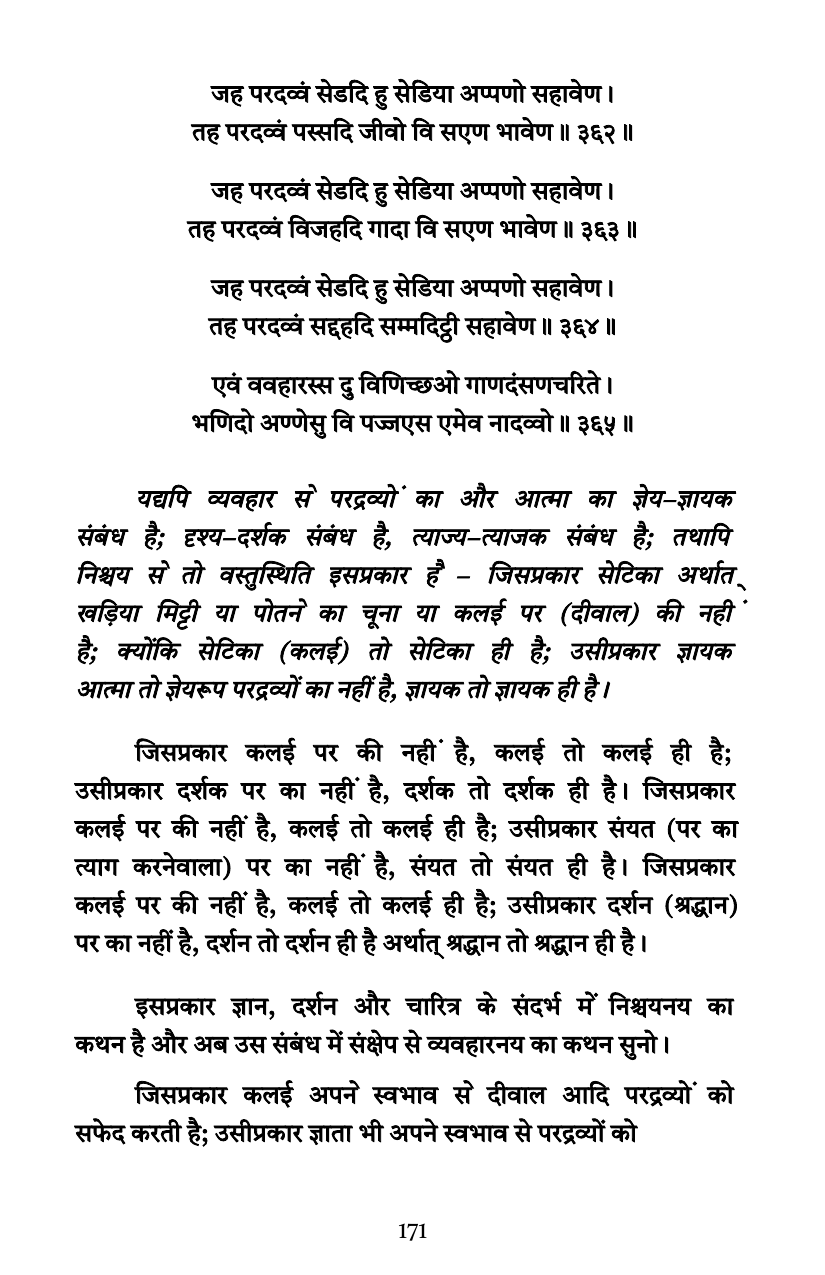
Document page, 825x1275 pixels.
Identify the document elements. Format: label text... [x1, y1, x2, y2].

text जिसप्रकार कलई पर की नहीं है, कलई तो कलई ही है; उसीप्रकार दर्शक पर का नहीं है, दर्शक तो दर्शक ही है। जिसप्रकार कलई पर की नहीं है, कलई तो कलई ही है; उसीप्रकार संयत (पर का त्याग करनेवाला) पर का नहीं है, संयत तो संयत ही है। जिसप्रकार कलई पर की नहीं है, कलई तो कलई ही है; उसीप्रकार दर्शन (श्रद्धान) पर का नहीं है, दर्शन तो दर्शन ही है अर्थात् श्रद्धान तो श्रद्धान ही है। [75, 734, 750, 958]
text तह परदव्वं पस्सदि जीवो वि सएण भावेण॥ ३६२॥ [75, 113, 750, 146]
text जह परदव्वं सेडदि हु सेडिया अप्पणो सहावेण। [75, 269, 750, 302]
text तह परदव्वं विजहदि गादा वि सएण भावेण॥ ३६३॥ [75, 210, 750, 243]
text यद्यपि व्यवहार से परद्रव्यों का और आत्मा का ज्ञेय−ज्ञायक संबंध है; दृश्य−दर्शक संबंध है, त्याज्य−त्याजक संबंध है; तथापि निश्चय से तो वस्तुस्थिति इसप्रकार है − जिसप्रकार सेटिका अर्थात् खड़िया मिट्टी या पोतने का चूना या कलई पर (दीवाल) की नहीं है; क्योंकि सेटिका (कलई) तो सेटिका ही है; उसीप्रकार ज्ञायक आत्मा तो ज्ञेयरूप परद्रव्यों का नहीं है, ज्ञायक तो ज्ञायक ही है। [75, 480, 750, 704]
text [75, 75, 750, 108]
text भणिदो अण्णेसु वि पज्जएस एमेव नादव्वो॥ ३६५॥ [75, 404, 750, 438]
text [75, 172, 750, 205]
text जिसप्रकार कलई अपने स्वभाव से दीवाल आदि परद्रव्यों को सफेद करती है; उसीप्रकार ज्ञाता भी अपने स्वभाव से परद्रव्यों को [75, 1076, 750, 1148]
text इसप्रकार ज्ञान, दर्शन और चारित्र के संदर्भ में निश्चयनय का कथन है और अब उस संबंध में संक्षेप से व्यवहारनय का कथन सुनो। [75, 987, 750, 1059]
text तह परदव्वं सद्दहदि सम्मदिट्ठी सहावेण॥ ३६४॥ [75, 307, 750, 341]
text एवं ववहारस्स दु विणिच्छओ गाणदंसणचरिते। [75, 366, 750, 399]
